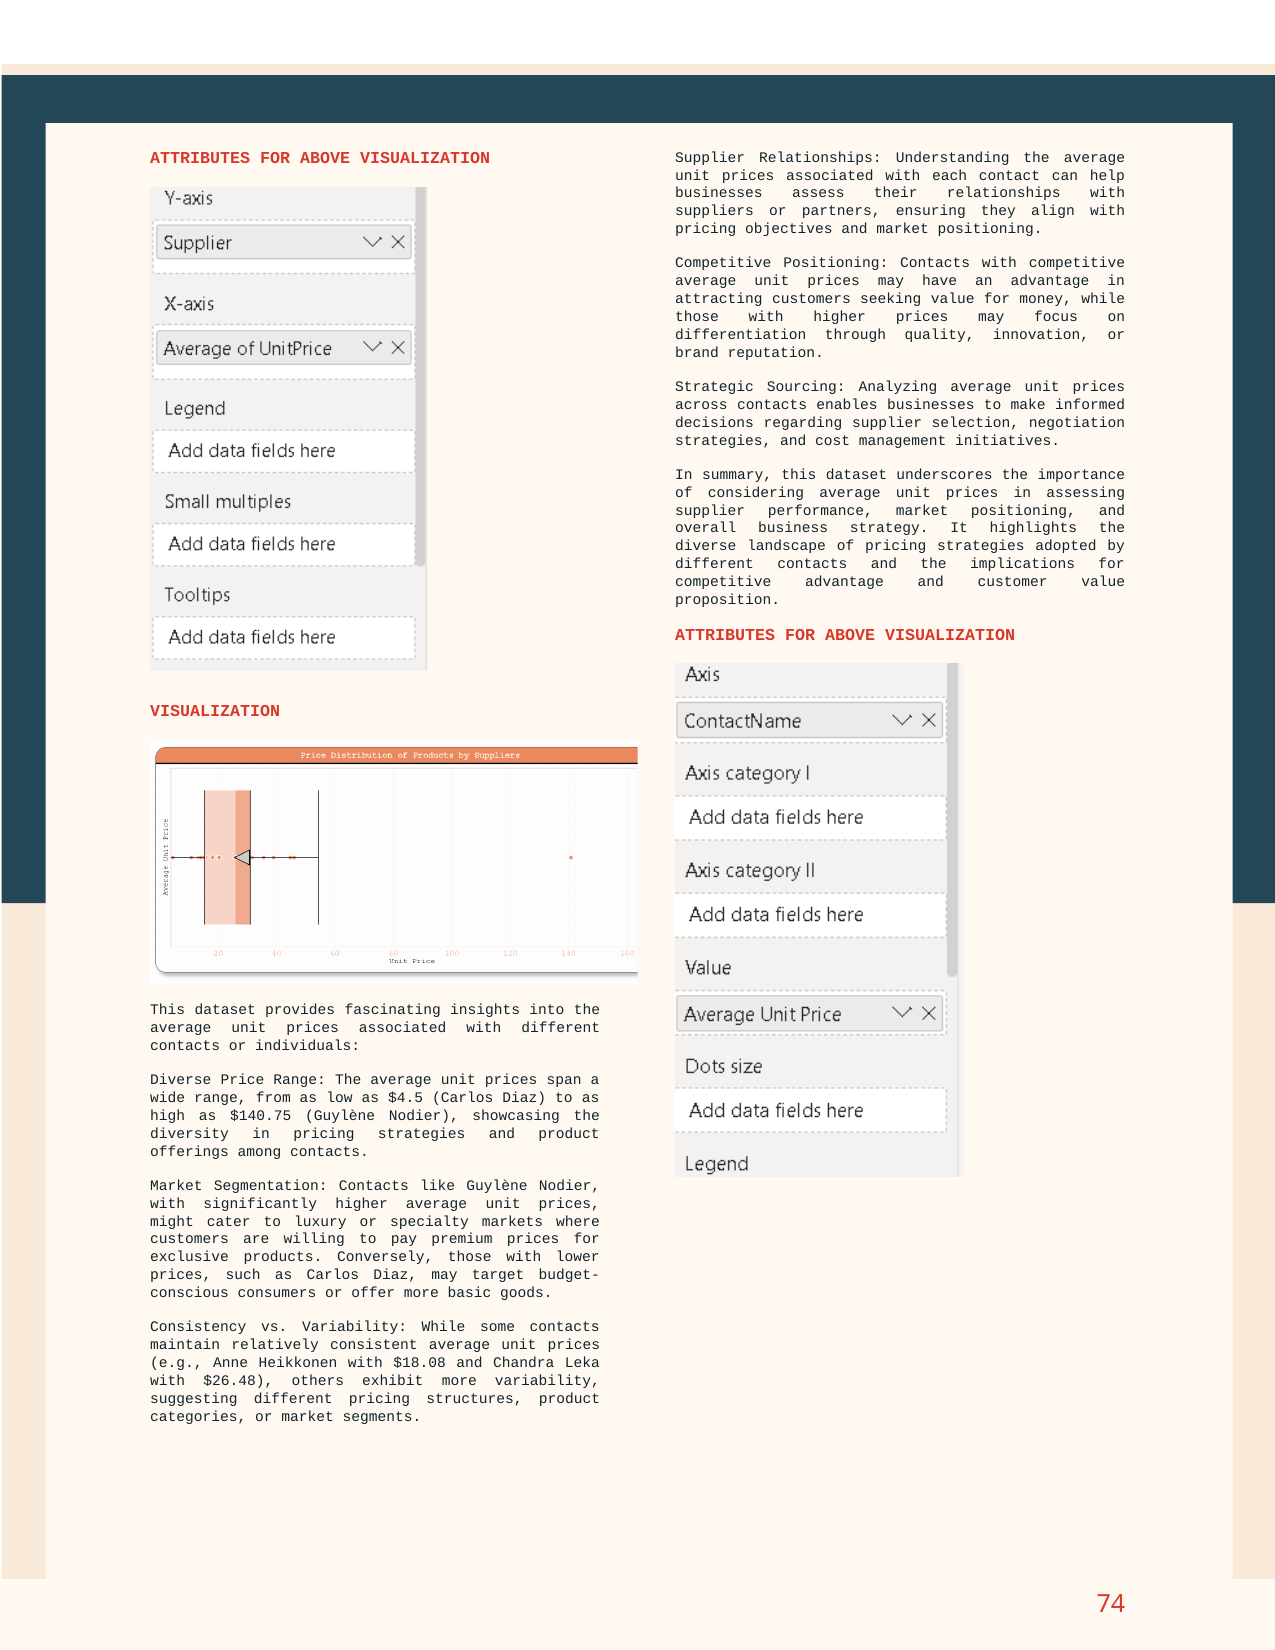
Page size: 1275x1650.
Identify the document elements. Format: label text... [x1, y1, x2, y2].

text Competitive Positioning: Contacts with competitive average unit prices may have an advantage in attracting customers seeking value for money, while those with higher prices may focus on differentiation through quality, innovation, or brand reputation. [675, 256, 1125, 361]
text Diverse Price Range: The average unit prices span a wide range, from as low as $4.5 (Carlos Diaz) to as high as $140.75 (Guylène Nodier), showcasing the diversity in pricing strategies and product offerings among contacts. [150, 1073, 600, 1160]
text This dataset provides fascinating insights into the average unit prices associated with different contacts or individuals: [150, 1002, 600, 1055]
text Supplier Relationships: Understanding the average unit prices associated with each contact can help businesses assess their relationships with suppliers or partners, ensuring they align with pricing objectives and market positioning. [675, 150, 1125, 238]
picture [150, 739, 638, 984]
text In summary, this dataset underscores the importance of considering average unit prices in assessing supplier performance, market positioning, and overall business strategy. It highlights the diverse landscape of pricing strategies adopted by different contacts and the implications for competitive advantage and customer value proposition. [675, 467, 1125, 608]
text Market Segmentation: Contacts like Guylène Nodier, with significantly higher average unit prices, might cater to luxury or specialty markets where customers are willing to pay premium prices for exclusive products. Conversely, those with lower prices, such as Carlos Diaz, may target budget-conscious consumers or offer more basic goods. [150, 1178, 600, 1302]
text ATTRIBUTES FOR ABOVE VISUALIZATION [675, 626, 1125, 645]
picture [675, 663, 964, 1177]
text Consistency vs. Variability: While some contacts maintain relatively consistent average unit prices (e.g., Anne Heikkonen with $18.08 and Chandra Leka with $26.48), others exhibit more variability, suggesting different pricing structures, product categories, or market segments. [150, 1320, 600, 1425]
picture [150, 187, 428, 671]
text Strategic Sourcing: Analyzing average unit prices across contacts enables businesses to make informed decisions regarding supplier selection, negotiation strategies, and cost management initiatives. [675, 379, 1125, 449]
text ATTRIBUTES FOR ABOVE VISUALIZATION [150, 150, 600, 169]
text VISUALIZATION [150, 703, 600, 721]
